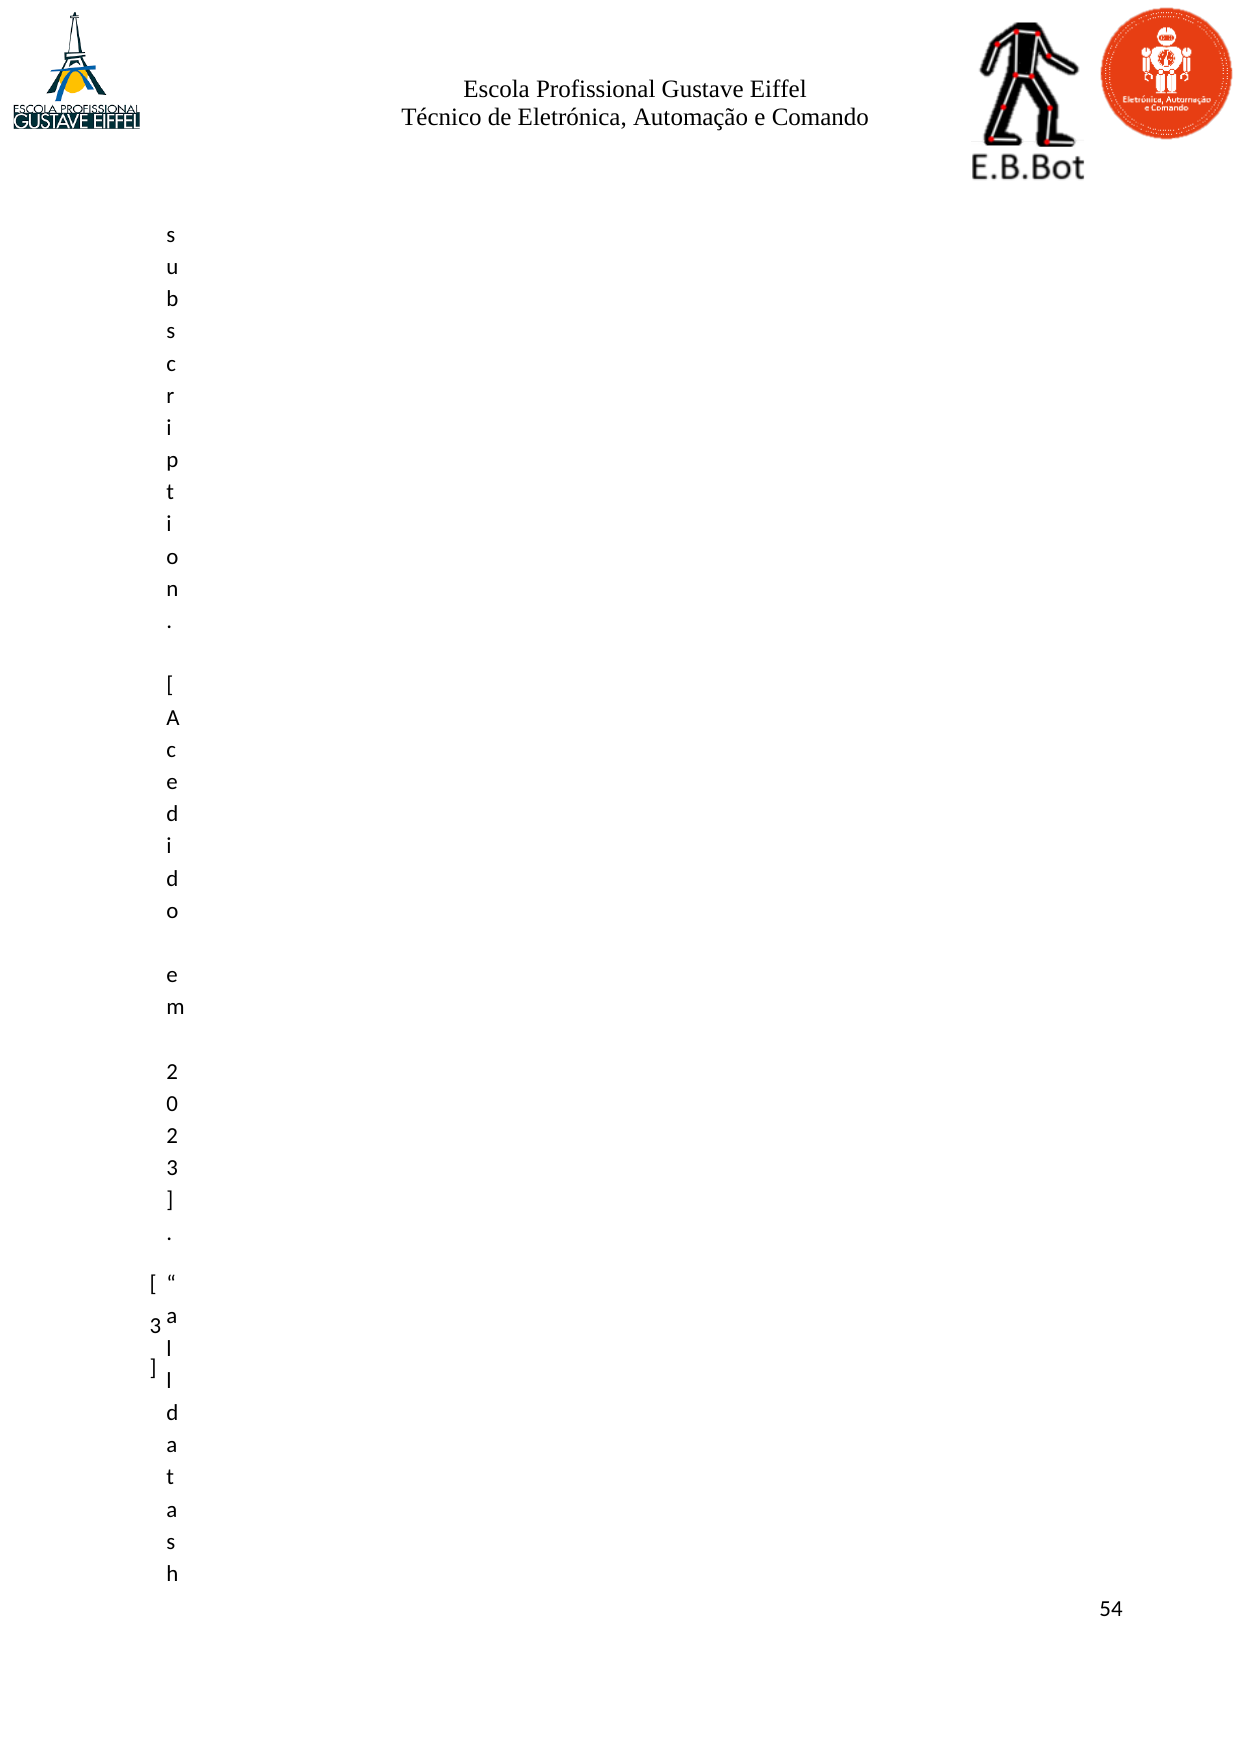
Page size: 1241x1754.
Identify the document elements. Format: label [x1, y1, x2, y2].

picture [1092, 0, 1240, 148]
picture [2, 0, 150, 142]
picture [971, 16, 1085, 183]
